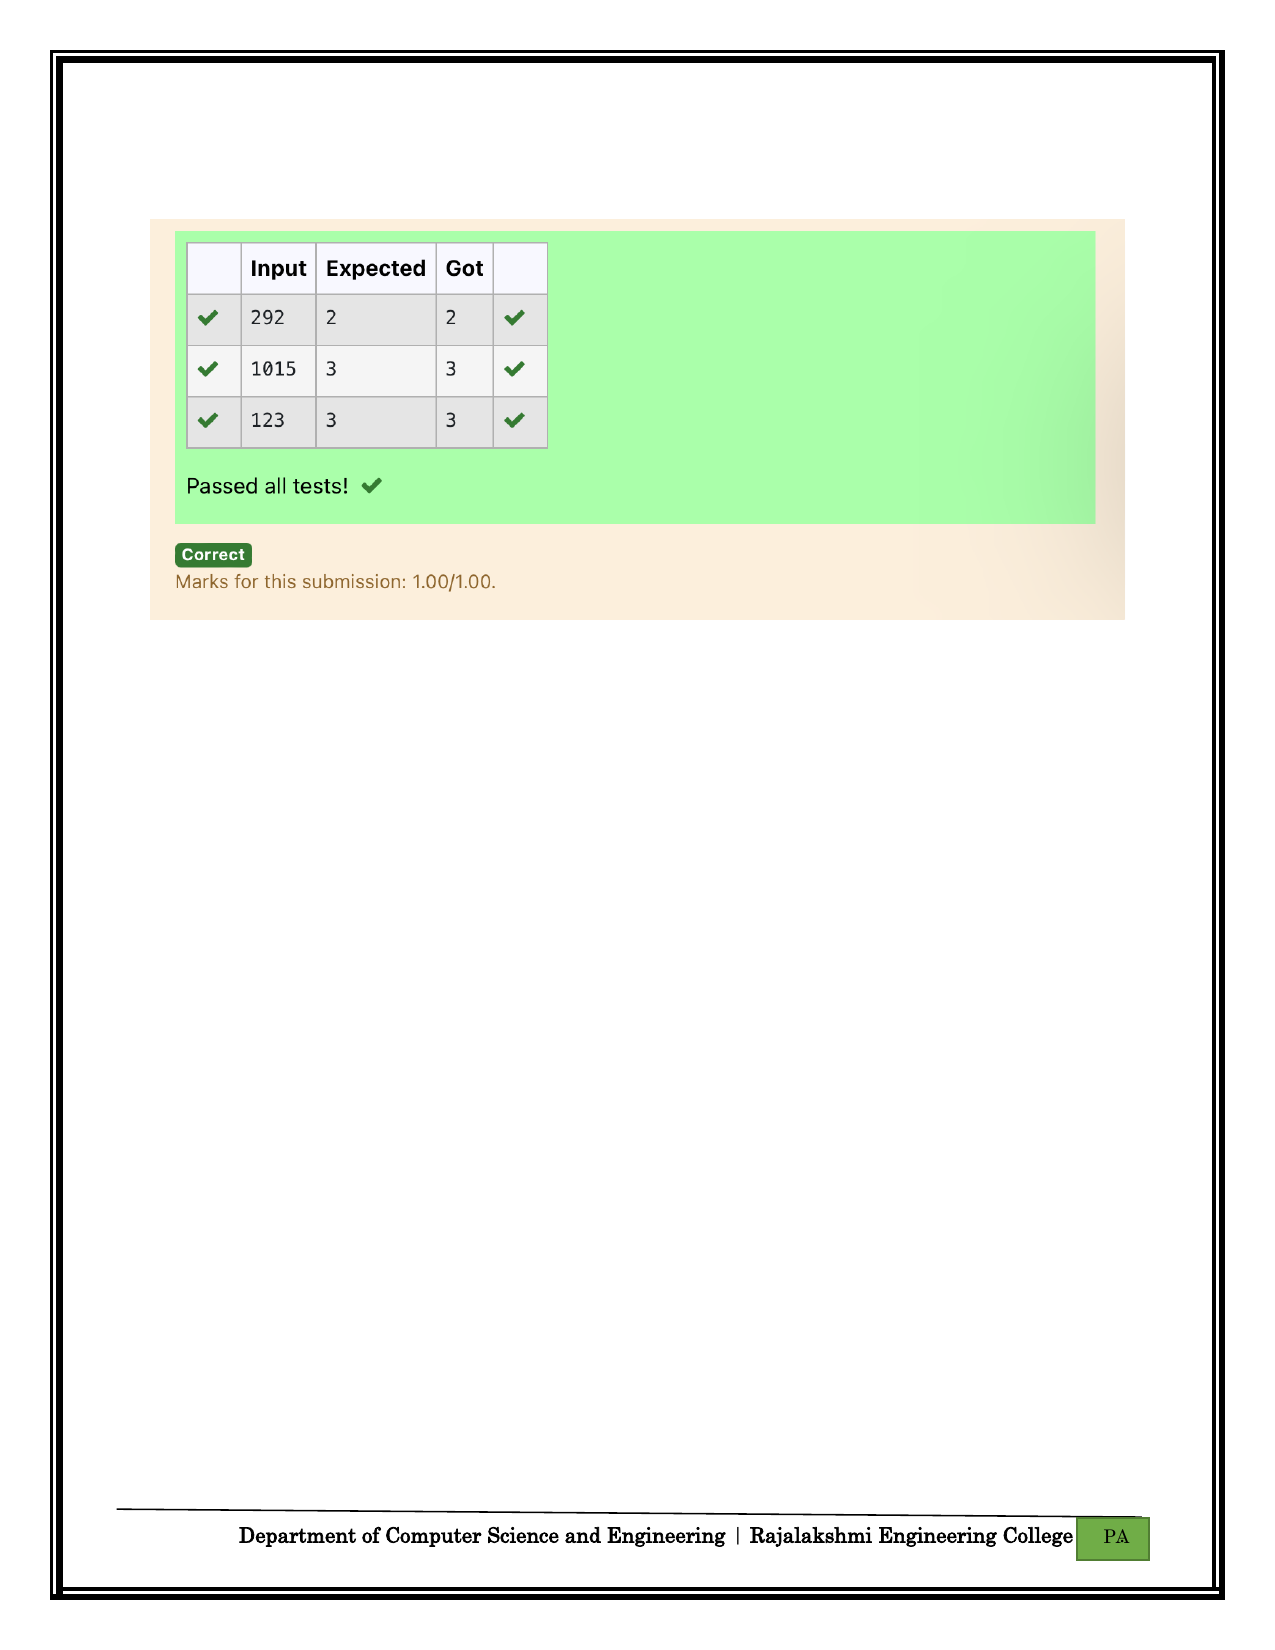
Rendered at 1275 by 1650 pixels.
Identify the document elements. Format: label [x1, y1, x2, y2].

picture [150, 219, 1125, 620]
